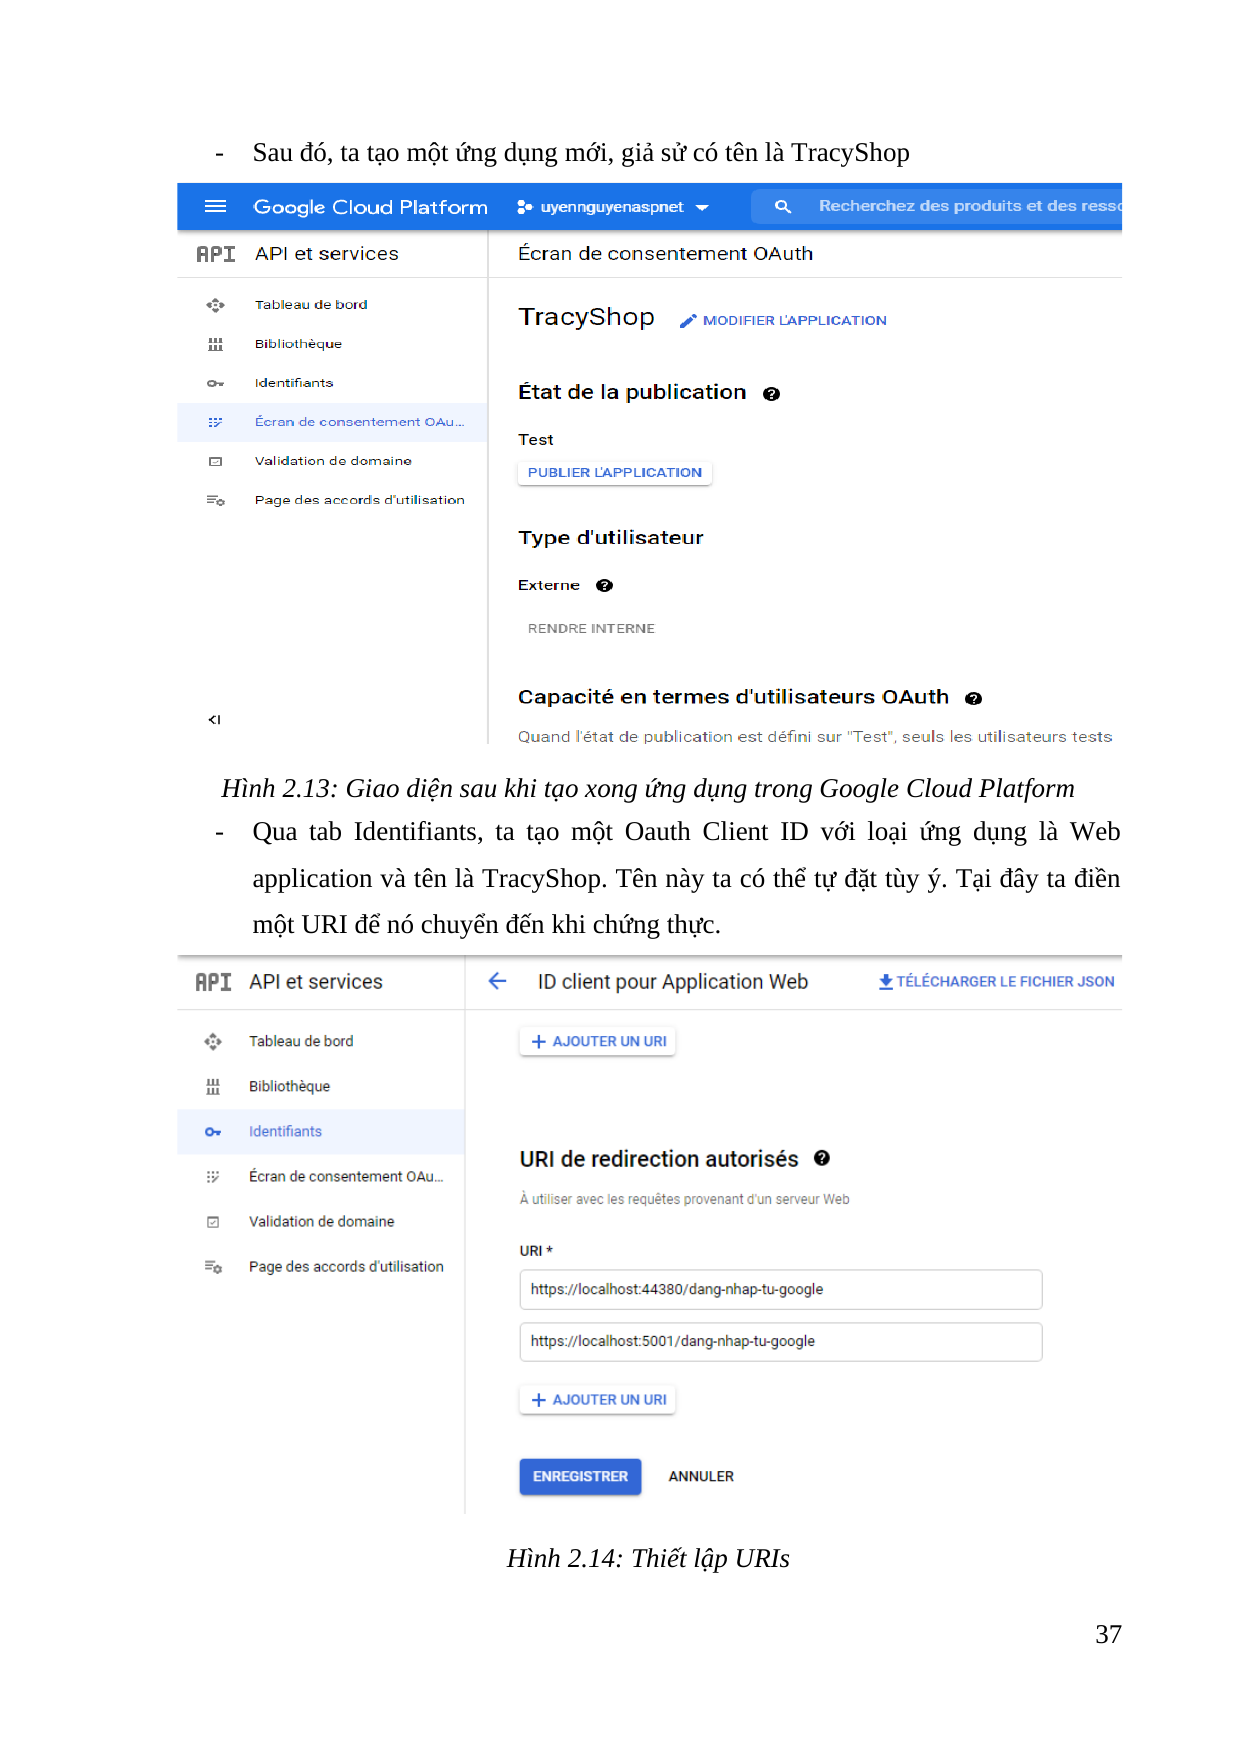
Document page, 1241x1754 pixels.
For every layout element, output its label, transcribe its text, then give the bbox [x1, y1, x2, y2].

picture [177, 955, 1123, 1514]
picture [177, 182, 1123, 744]
list Qua tab Identifiants, ta tạo một Oauth Client ID với loại ứng dụng là Web application và tên là TracyShop. Tên này ta có thể tự đặt tùy ý. Tại đây ta điền một URI để nó chuyển đến khi chứng thực. [215, 815, 1122, 940]
list Sau đó, ta tạo một ứng dụng mới, giả sử có tên là TracyShop [215, 136, 1122, 167]
